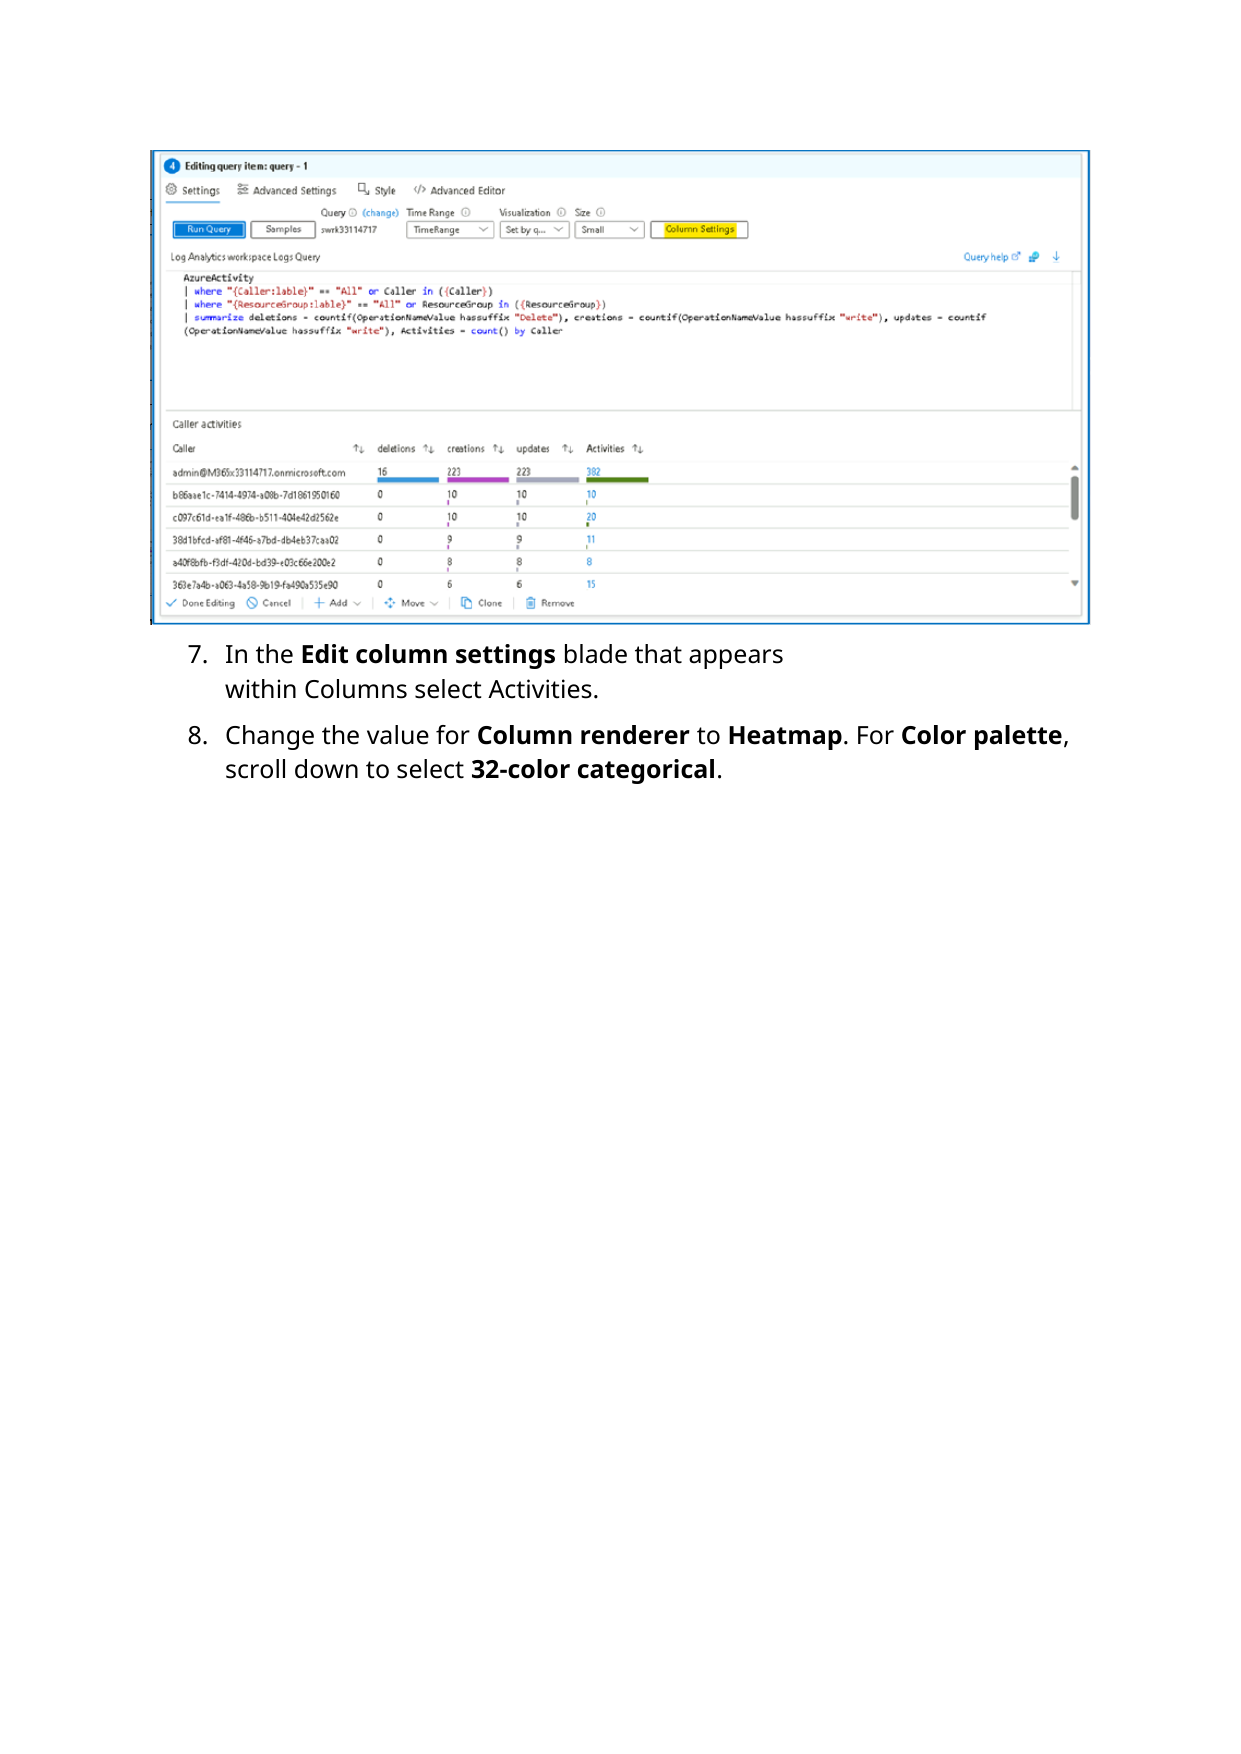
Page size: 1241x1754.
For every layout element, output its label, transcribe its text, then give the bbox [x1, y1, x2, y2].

picture [150, 150, 1091, 625]
list Change the value for Column renderer to Heatmap. For Color palette, scroll down to select 32-color categorical. [187, 718, 1090, 786]
list In the Edit column settings blade that appears within Columns select Activities. [187, 637, 1090, 705]
